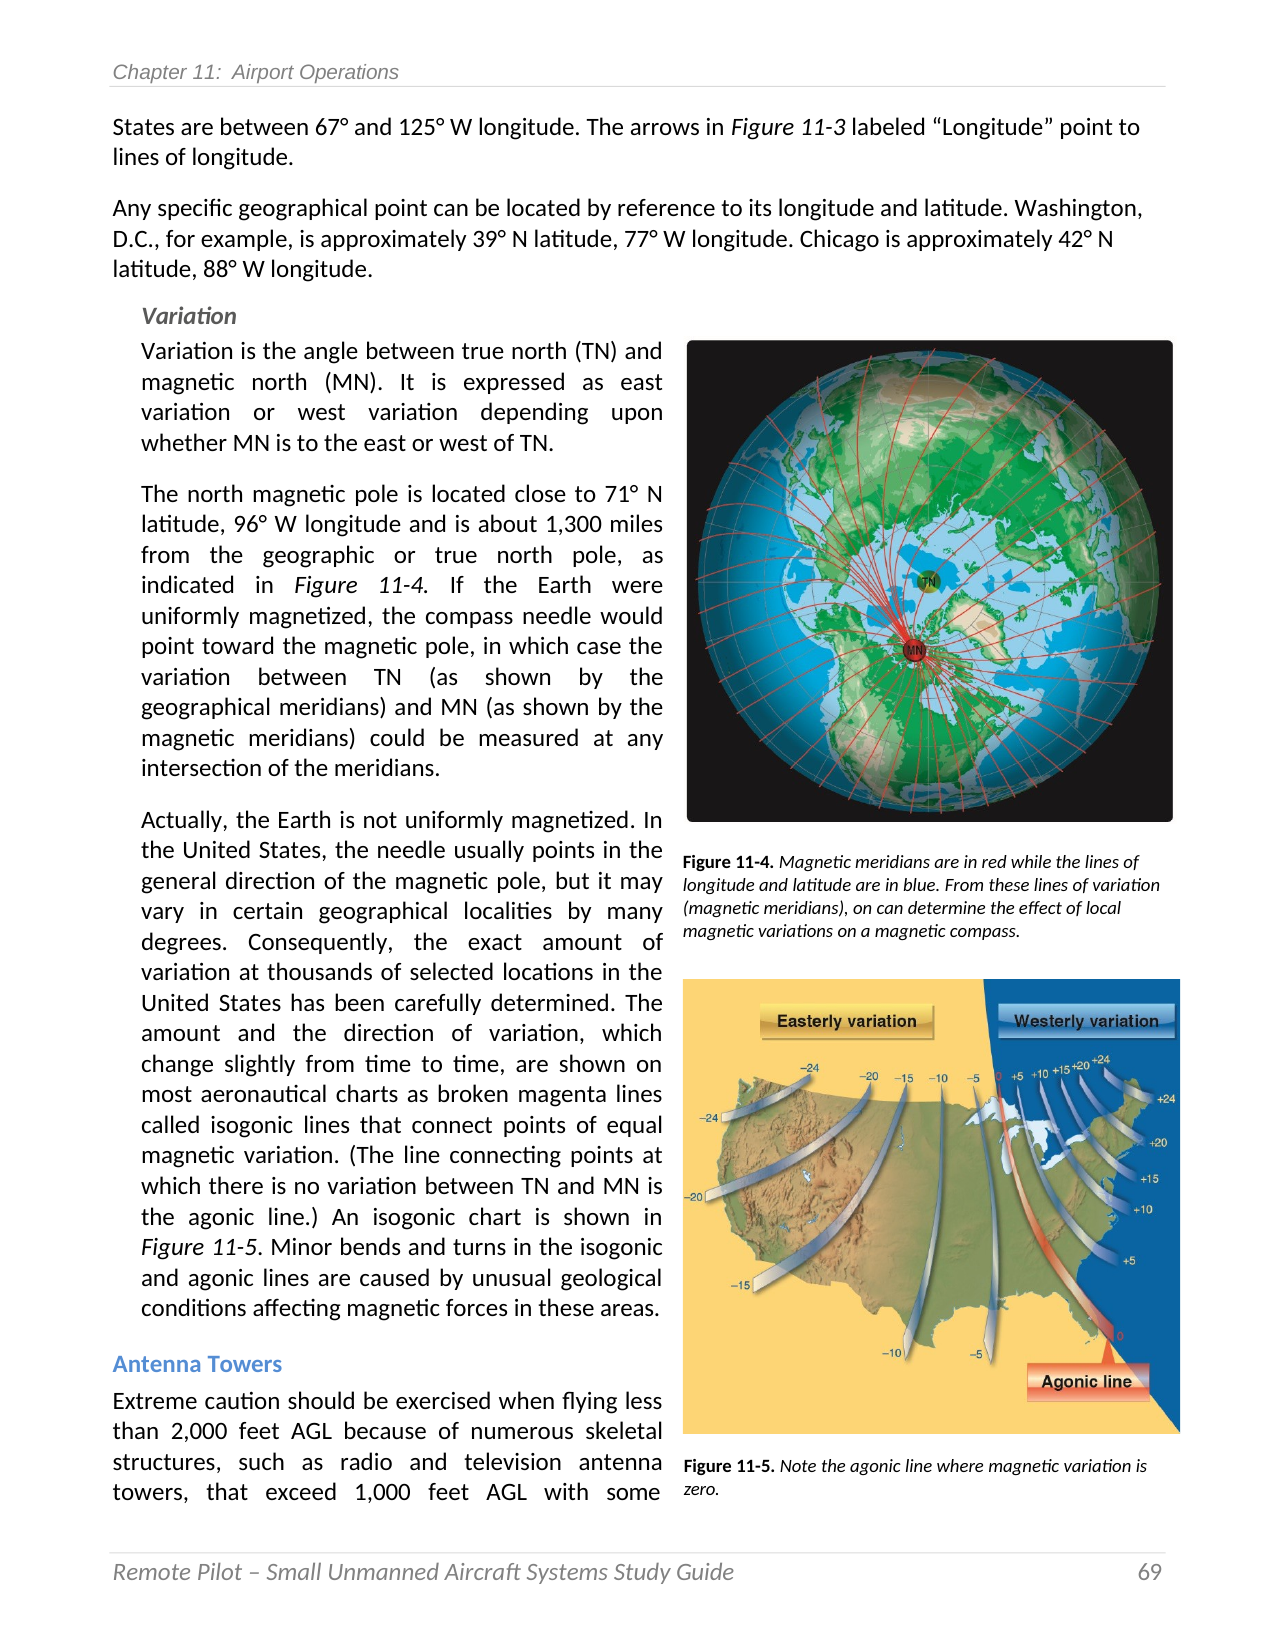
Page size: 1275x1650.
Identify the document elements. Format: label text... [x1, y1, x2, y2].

subtitle Variation [141, 300, 1252, 331]
text States are between 67° and 125° W longitude. The arrows in Figure 11-3 labeled “Longitude” point to lines of longitude. [112, 111, 1157, 172]
text The north magnetic pole is located close to 71° N latitude, 96° W longitude and is about 1,300 miles from the geographic or true north pole, as indicated in Figure 11-4. If the Earth were uniformly magnetized, the compass needle would point toward the magnetic pole, in which case the variation between TN (as shown by the geographical meridians) and MN (as shown by the magnetic meridians) could be measured at any intersection of the meridians. [141, 478, 664, 783]
subtitle Antenna Towers [112, 1348, 663, 1378]
picture [683, 336, 1177, 824]
text Extreme caution should be exercised when flying less than 2,000 feet AGL because of numerous skeletal structures, such as radio and television antenna towers, that exceed 1,000 feet AGL with some [112, 1385, 663, 1507]
text Figure 11-4. Magnetic meridians are in red while the lines of longitude and latitude are in blue. From these lines of variation (magnetic meridians), on can determine the effect of local magnetic variations on a magnetic compass. [683, 850, 1177, 942]
picture [682, 979, 1181, 1434]
text Variation is the angle between true north (TN) and magnetic north (MN). It is expressed as east variation or west variation depending upon whether MN is to the east or west of TN. [141, 335, 664, 457]
text Any specific geographical point can be located by reference to its longitude and latitude. Washington, D.C., for example, is approximately 39° N latitude, 77° W longitude. Chicago is approximately 42° N latitude, 88° W longitude. [112, 193, 1157, 284]
text Actually, the Earth is not uniformly magnetized. In the United States, the needle usually points in the general direction of the magnetic pole, but it may vary in certain geographical localities by many degrees. Consequently, the exact amount of variation at thousands of selected locations in the United States has been carefully determined. The amount and the direction of variation, which change slightly from time to time, are shown on most aeronautical charts as broken magenta lines called isogonic lines that connect points of equal magnetic variation. (The line connecting points at which there is no variation between TN and MN is the agonic line.) An isogonic chart is shown in Figure 11-5. Minor bends and turns in the isogonic and agonic lines are caused by unusual geological conditions affecting magnetic forces in these areas. [141, 804, 663, 1323]
